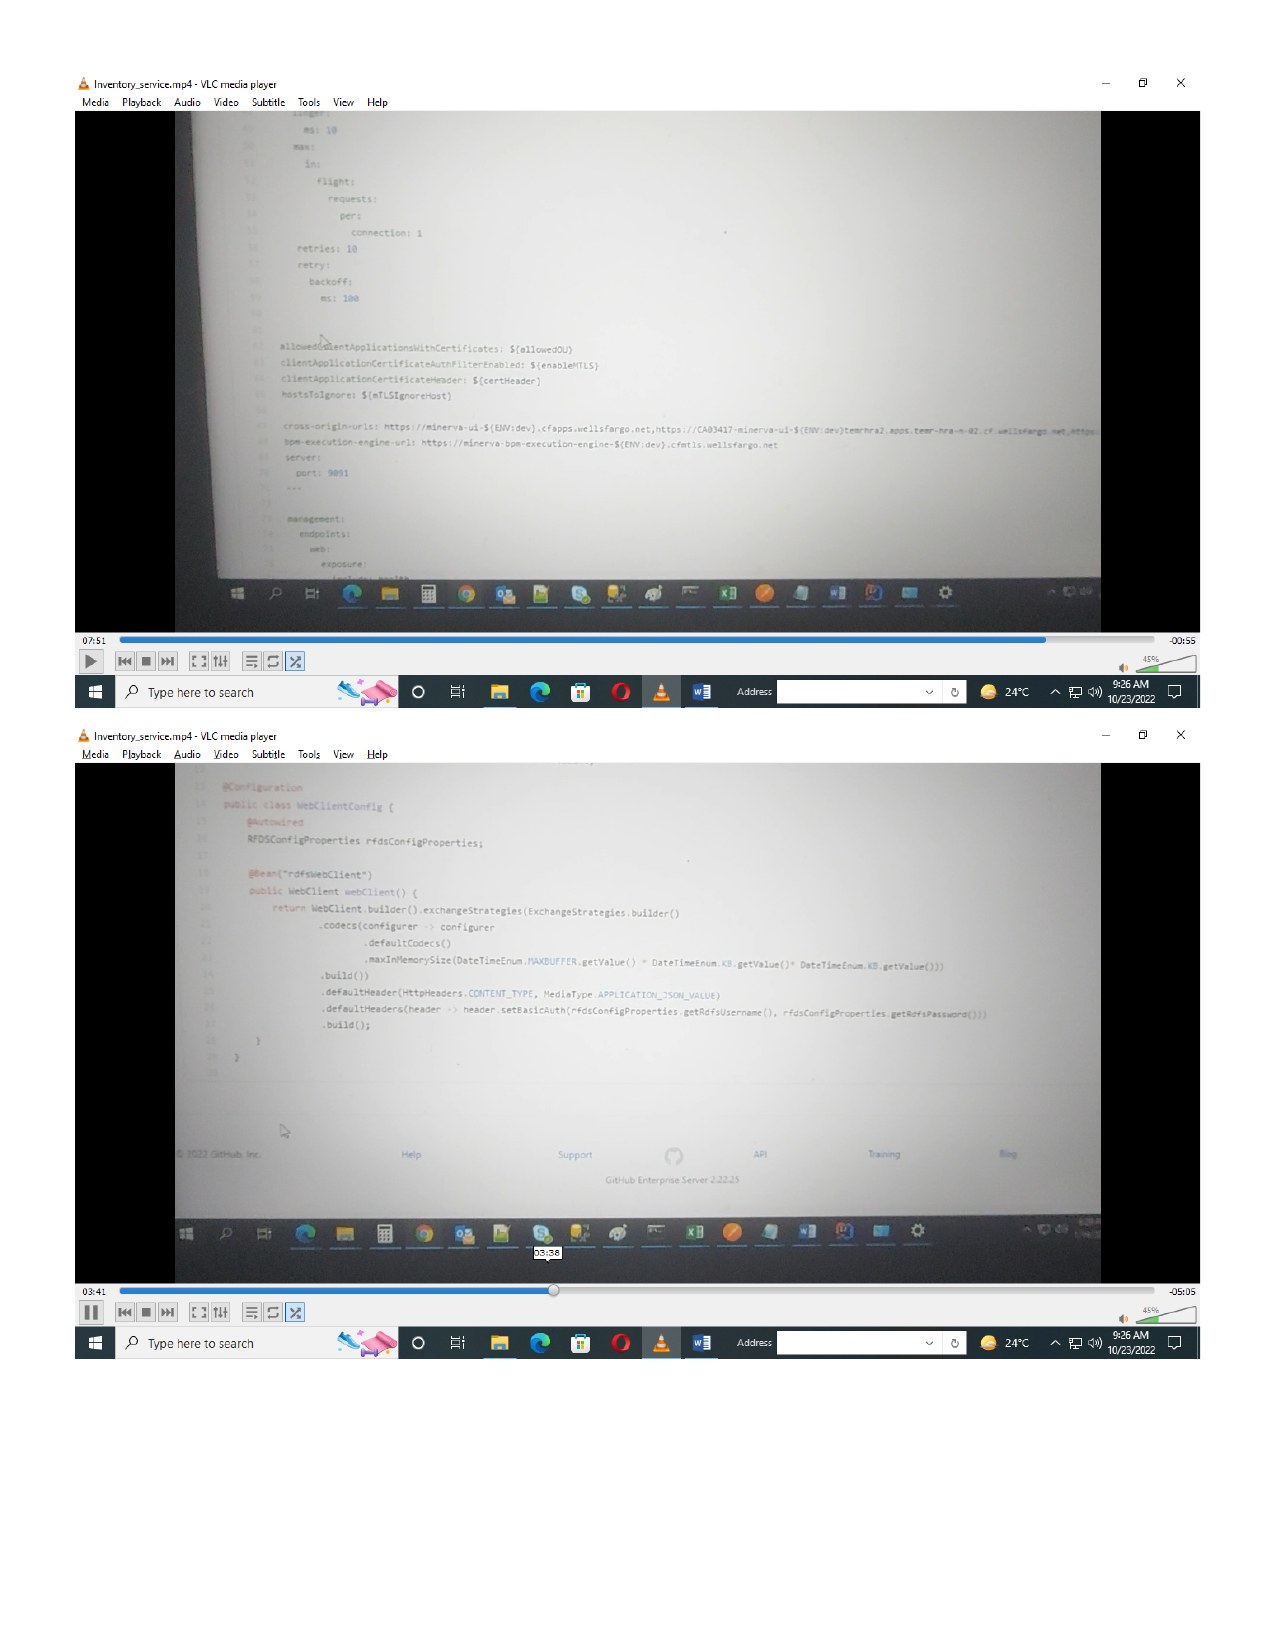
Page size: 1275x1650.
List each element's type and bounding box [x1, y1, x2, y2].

picture [75, 75, 1200, 708]
picture [75, 726, 1200, 1359]
